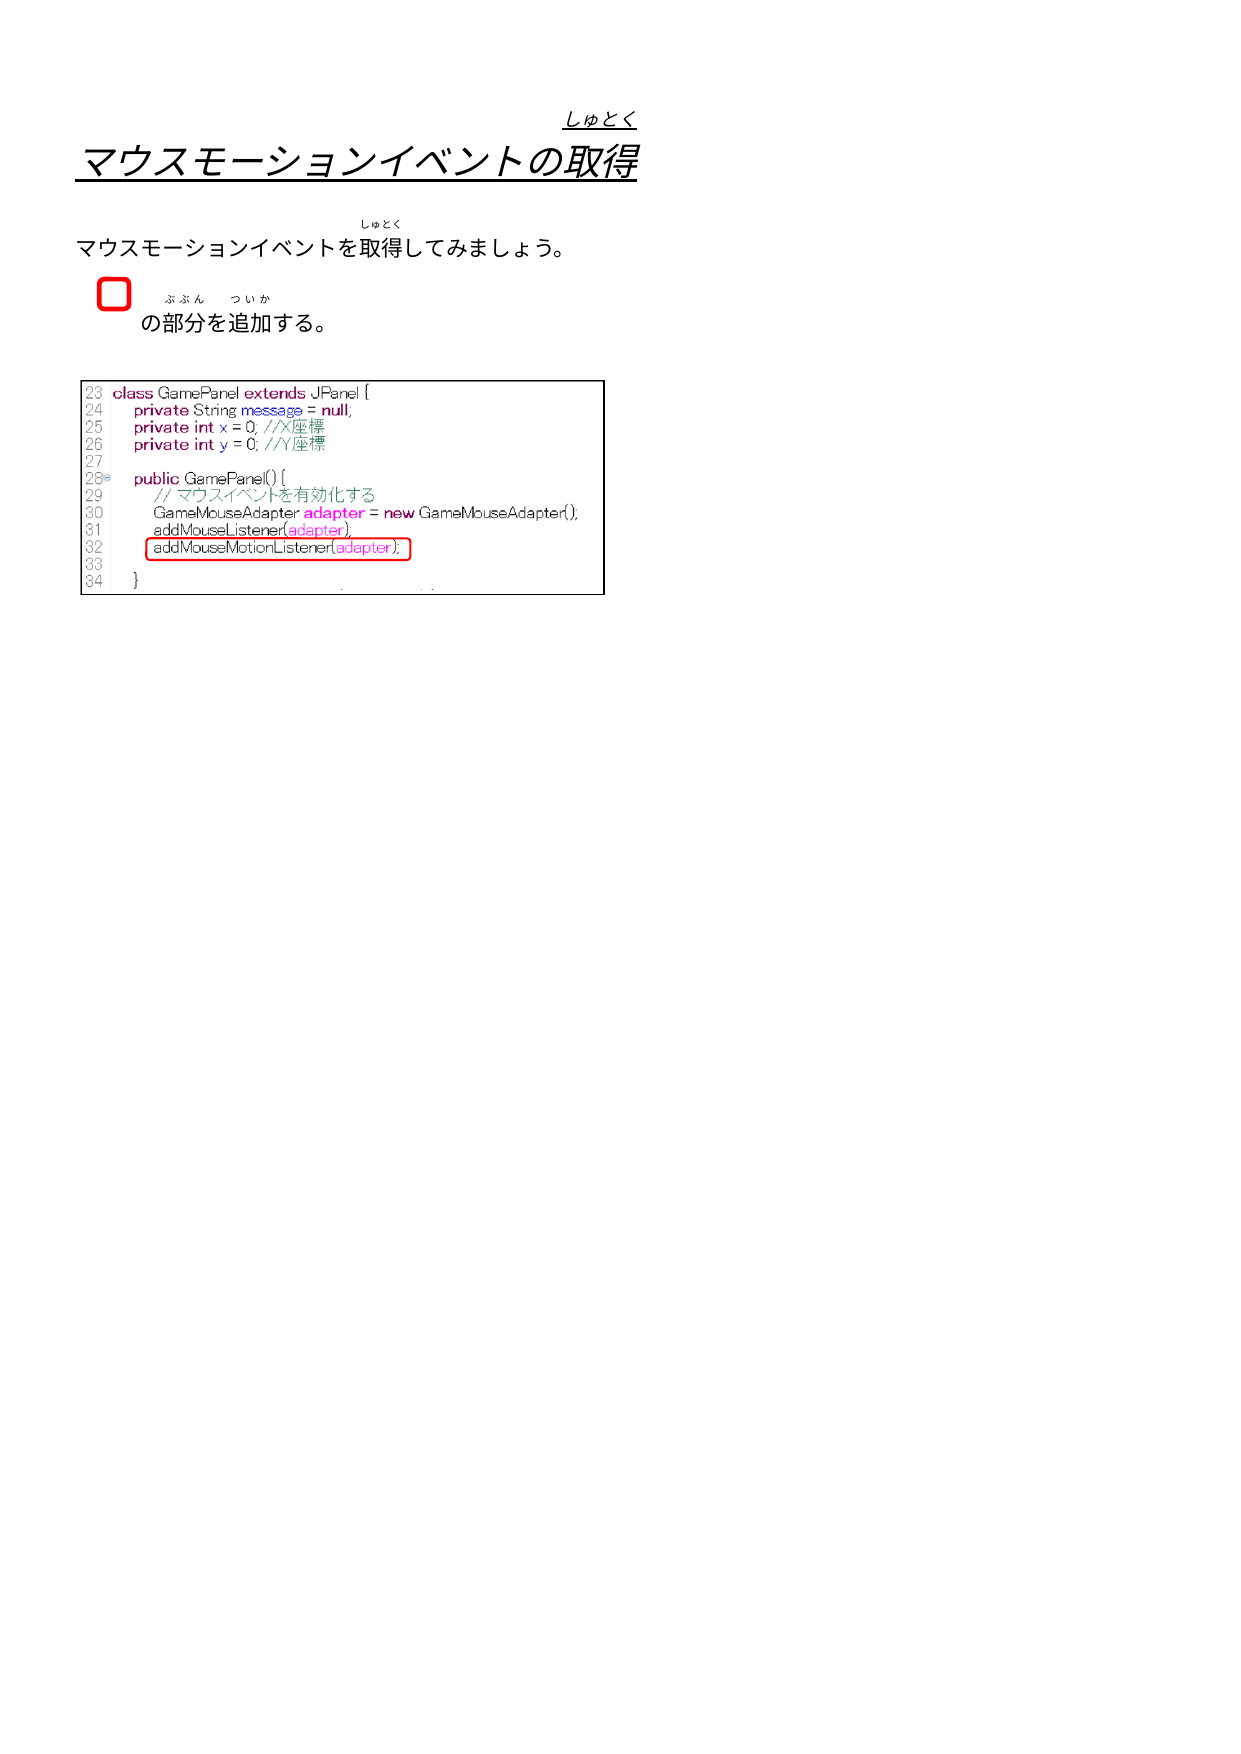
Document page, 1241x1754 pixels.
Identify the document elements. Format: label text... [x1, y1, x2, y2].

text マウスモーションイベントをしてみましょう。 [75, 202, 1165, 277]
picture [75, 377, 608, 600]
text マウスモーションイベントの [75, 89, 1165, 202]
text のをする。 [97, 277, 1165, 352]
